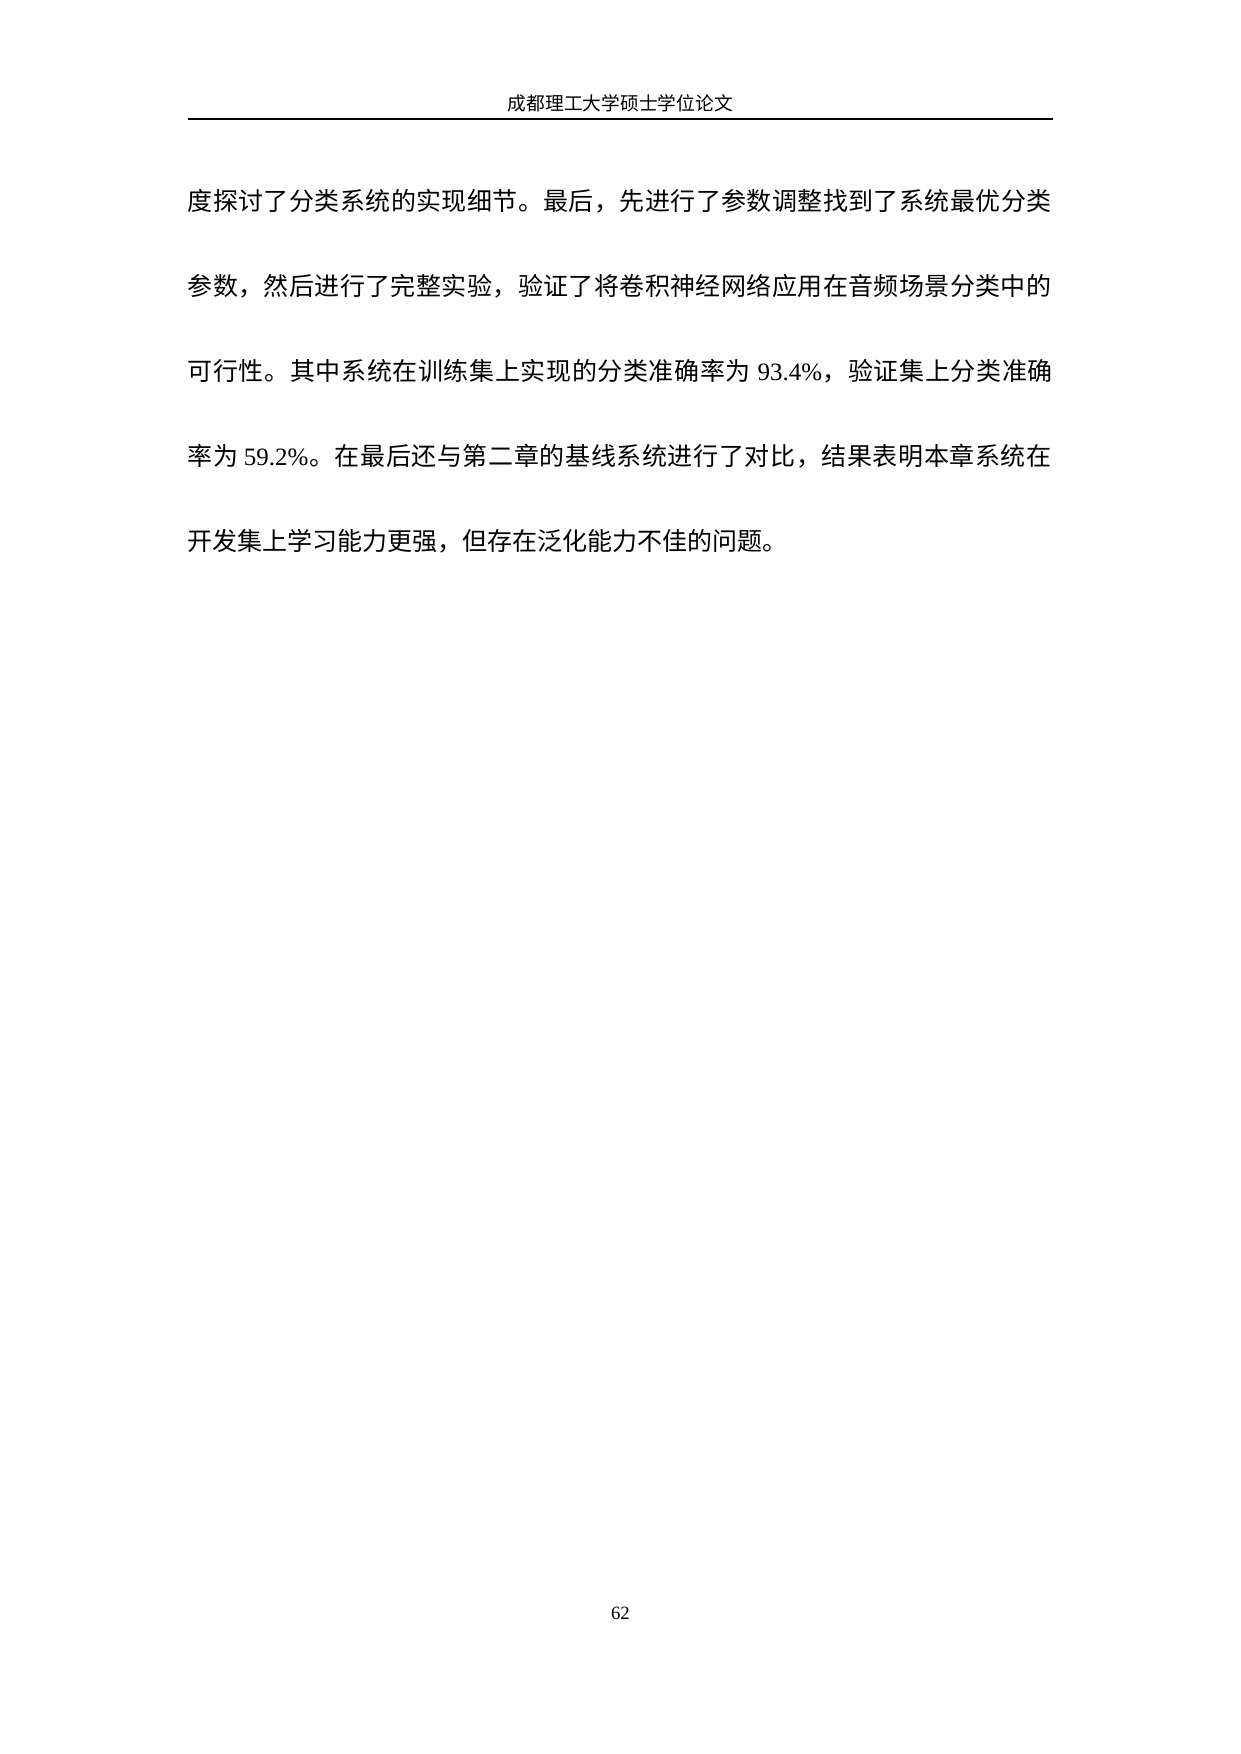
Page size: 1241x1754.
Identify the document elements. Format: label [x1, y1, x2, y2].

text [187, 166, 1053, 573]
